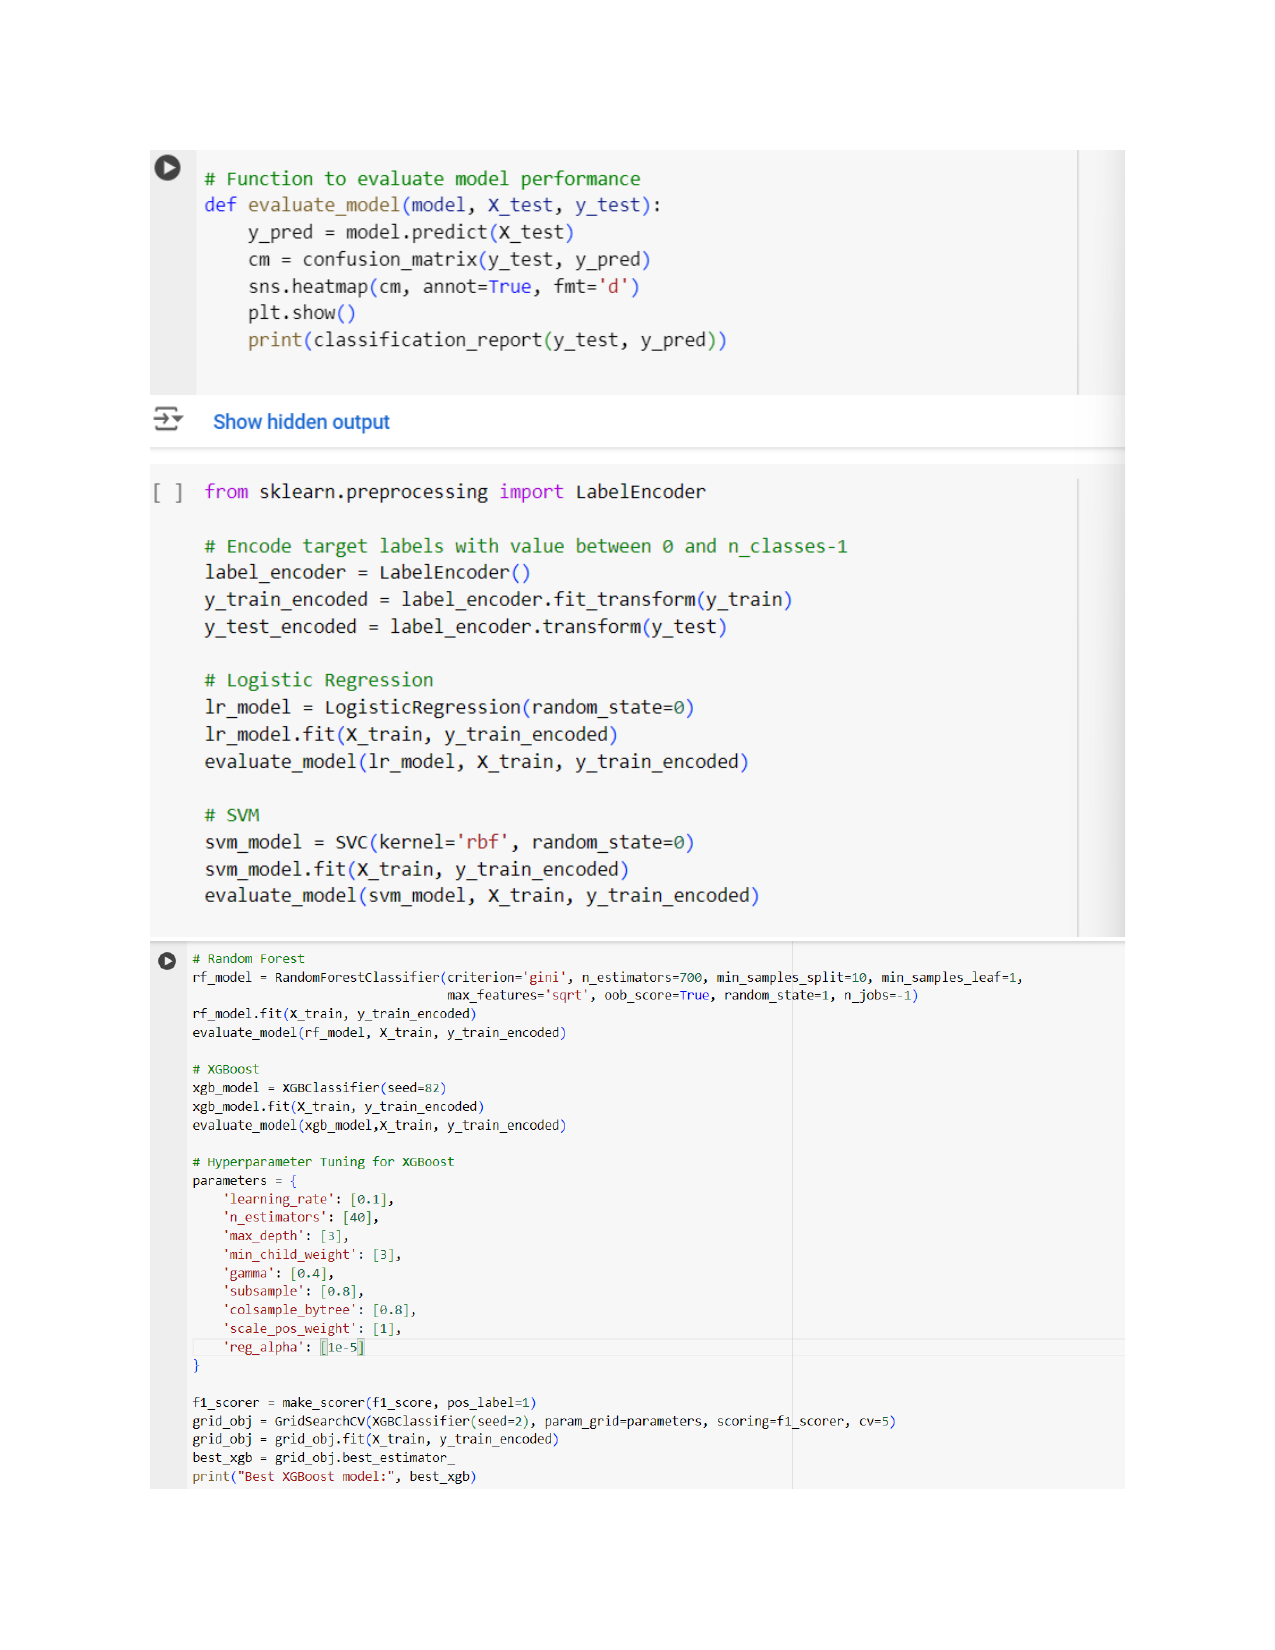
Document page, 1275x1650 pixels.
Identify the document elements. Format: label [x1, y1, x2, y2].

picture [150, 941, 1125, 1489]
picture [150, 150, 1125, 937]
